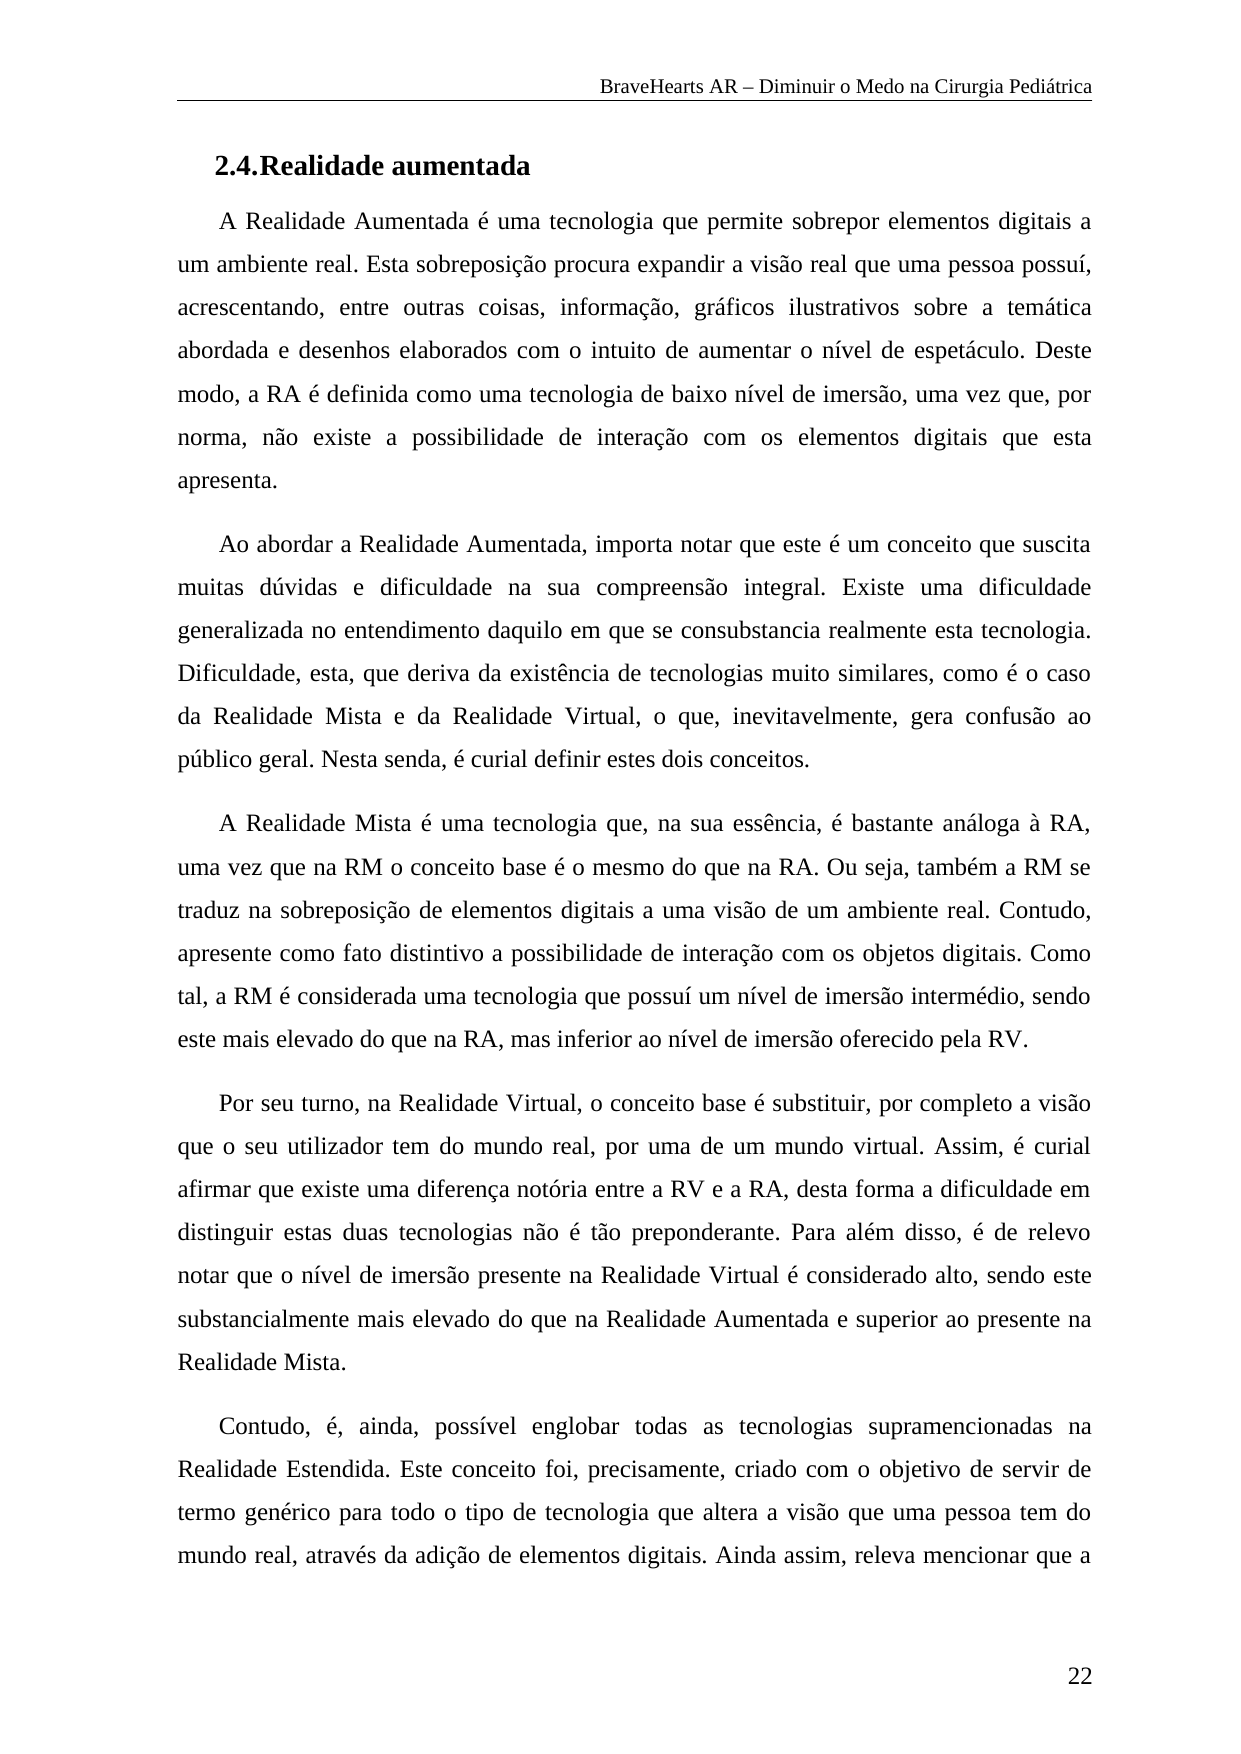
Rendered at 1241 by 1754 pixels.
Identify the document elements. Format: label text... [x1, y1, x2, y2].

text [177, 1411, 1092, 1569]
text Ao abordar a Realidade Aumentada, importa notar que este é um conceito que suscita muitas dúvidas e dificuldade na sua compreensão integral. Existe uma dificuldade generalizada no entendimento daquilo em que se consubstancia realmente esta tecnologia. Dificuldade, esta, que deriva da existência de tecnologias muito similares, como é o caso da Realidade Mista e da Realidade Virtual, o que, inevitavelmente, gera confusão ao público geral. Nesta senda, é curial definir estes dois conceitos. [177, 529, 1092, 773]
text A Realidade Aumentada é uma tecnologia que permite sobrepor elementos digitais a um ambiente real. Esta sobreposição procura expandir a visão real que uma pessoa possuí, acrescentando, entre outras coisas, informação, gráficos ilustrativos sobre a temática abordada e desenhos elaborados com o intuito de aumentar o nível de espetáculo. Deste modo, a RA é definida como uma tecnologia de baixo nível de imersão, uma vez que, por norma, não existe a possibilidade de interação com os elementos digitais que esta apresenta. [177, 206, 1092, 494]
text Por seu turno, na Realidade Virtual, o conceito base é substituir, por completo a visão que o seu utilizador tem do mundo real, por uma de um mundo virtual. Assim, é curial afirmar que existe uma diferença notória entre a RV e a RA, desta forma a dificuldade em distinguir estas duas tecnologias não é tão preponderante. Para além disso, é de relevo notar que o nível de imersão presente na Realidade Virtual é considerado alto, sendo este substancialmente mais elevado do que na Realidade Aumentada e superior ao presente na Realidade Mista. [177, 1088, 1092, 1376]
text A Realidade Mista é uma tecnologia que, na sua essência, é bastante análoga à RA, uma vez que na RM o conceito base é o mesmo do que na RA. Ou seja, também a RM se traduz na sobreposição de elementos digitais a uma visão de um ambiente real. Contudo, apresente como fato distintivo a possibilidade de interação com os objetos digitais. Como tal, a RM é considerada uma tecnologia que possuí um nível de imersão intermédio, sendo este mais elevado do que na RA, mas inferior ao nível de imersão oferecido pela RV. [177, 808, 1092, 1053]
subtitle Realidade aumentada [214, 148, 1092, 181]
